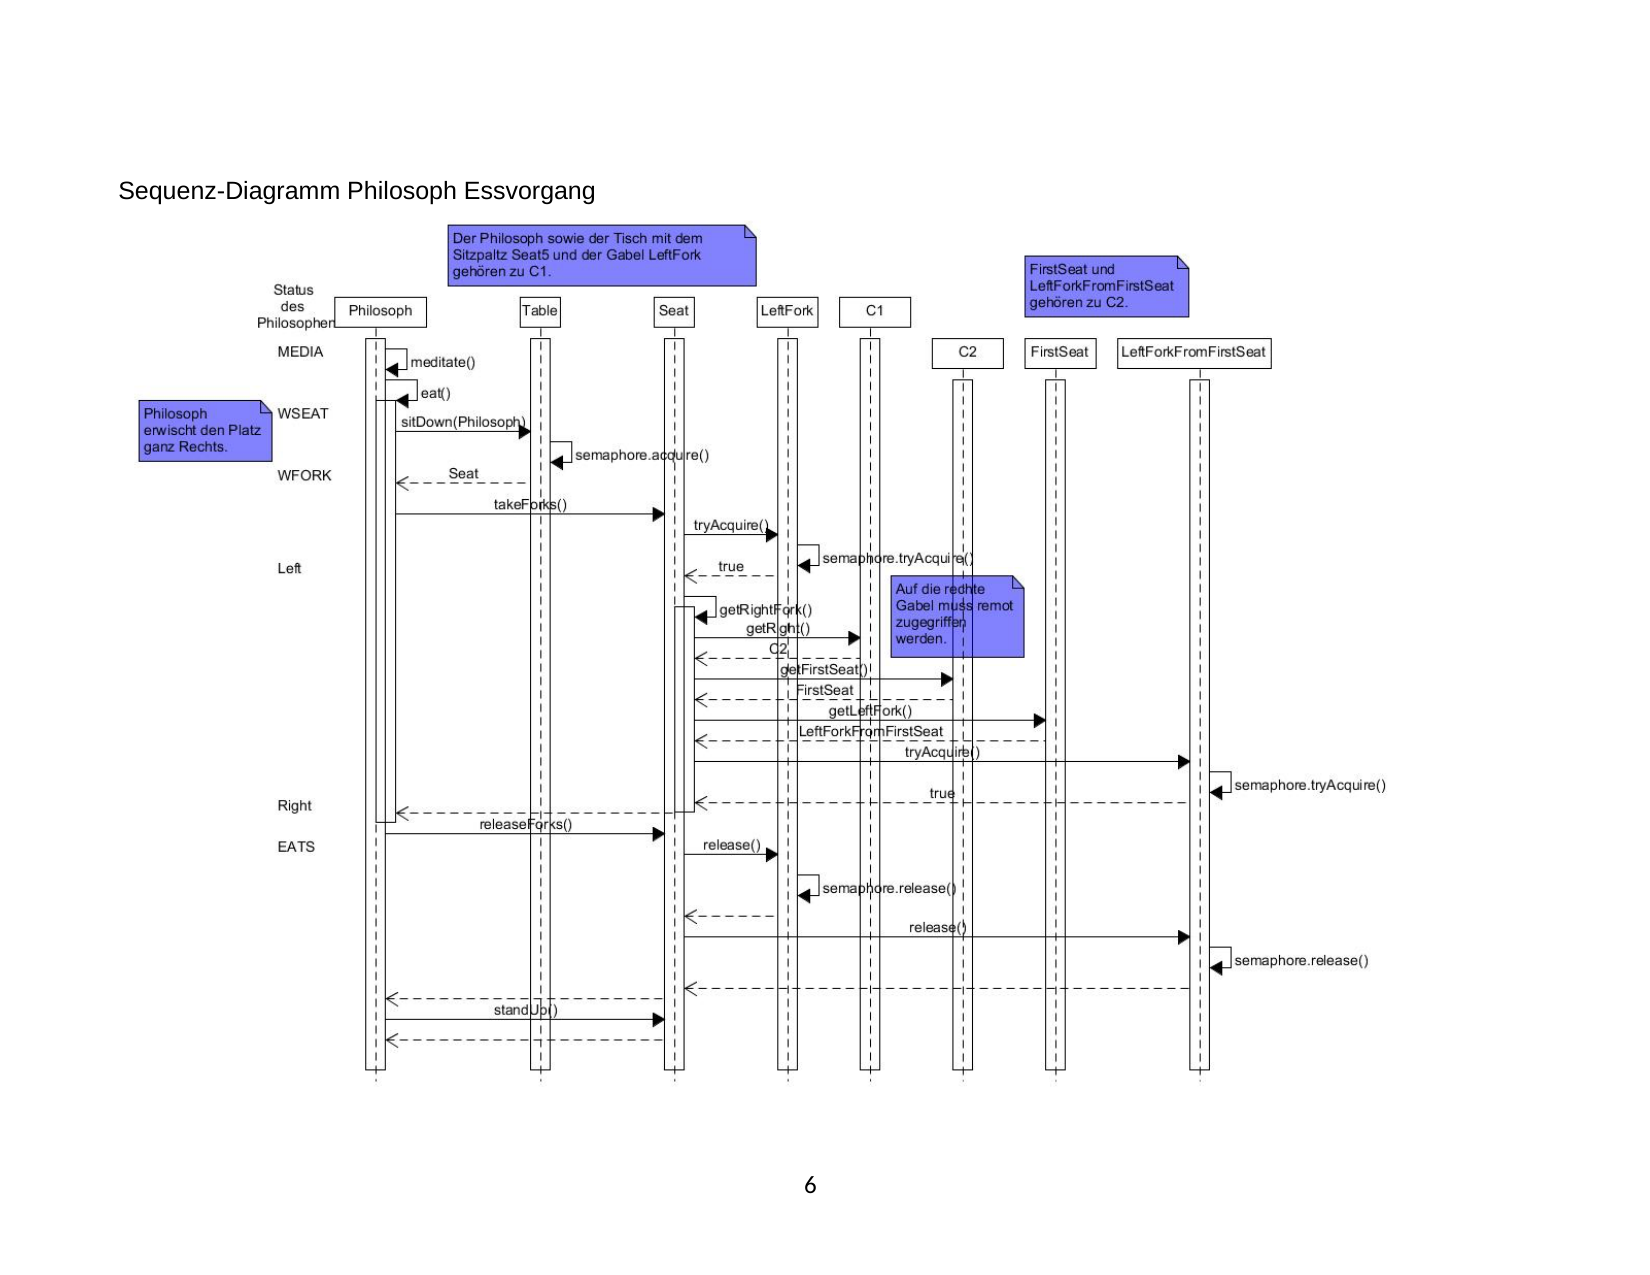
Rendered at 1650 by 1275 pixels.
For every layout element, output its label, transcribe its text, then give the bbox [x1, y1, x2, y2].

text Sequenz-Diagramm Philosoph Essvorgang [118, 176, 1502, 205]
picture [118, 205, 1416, 1122]
